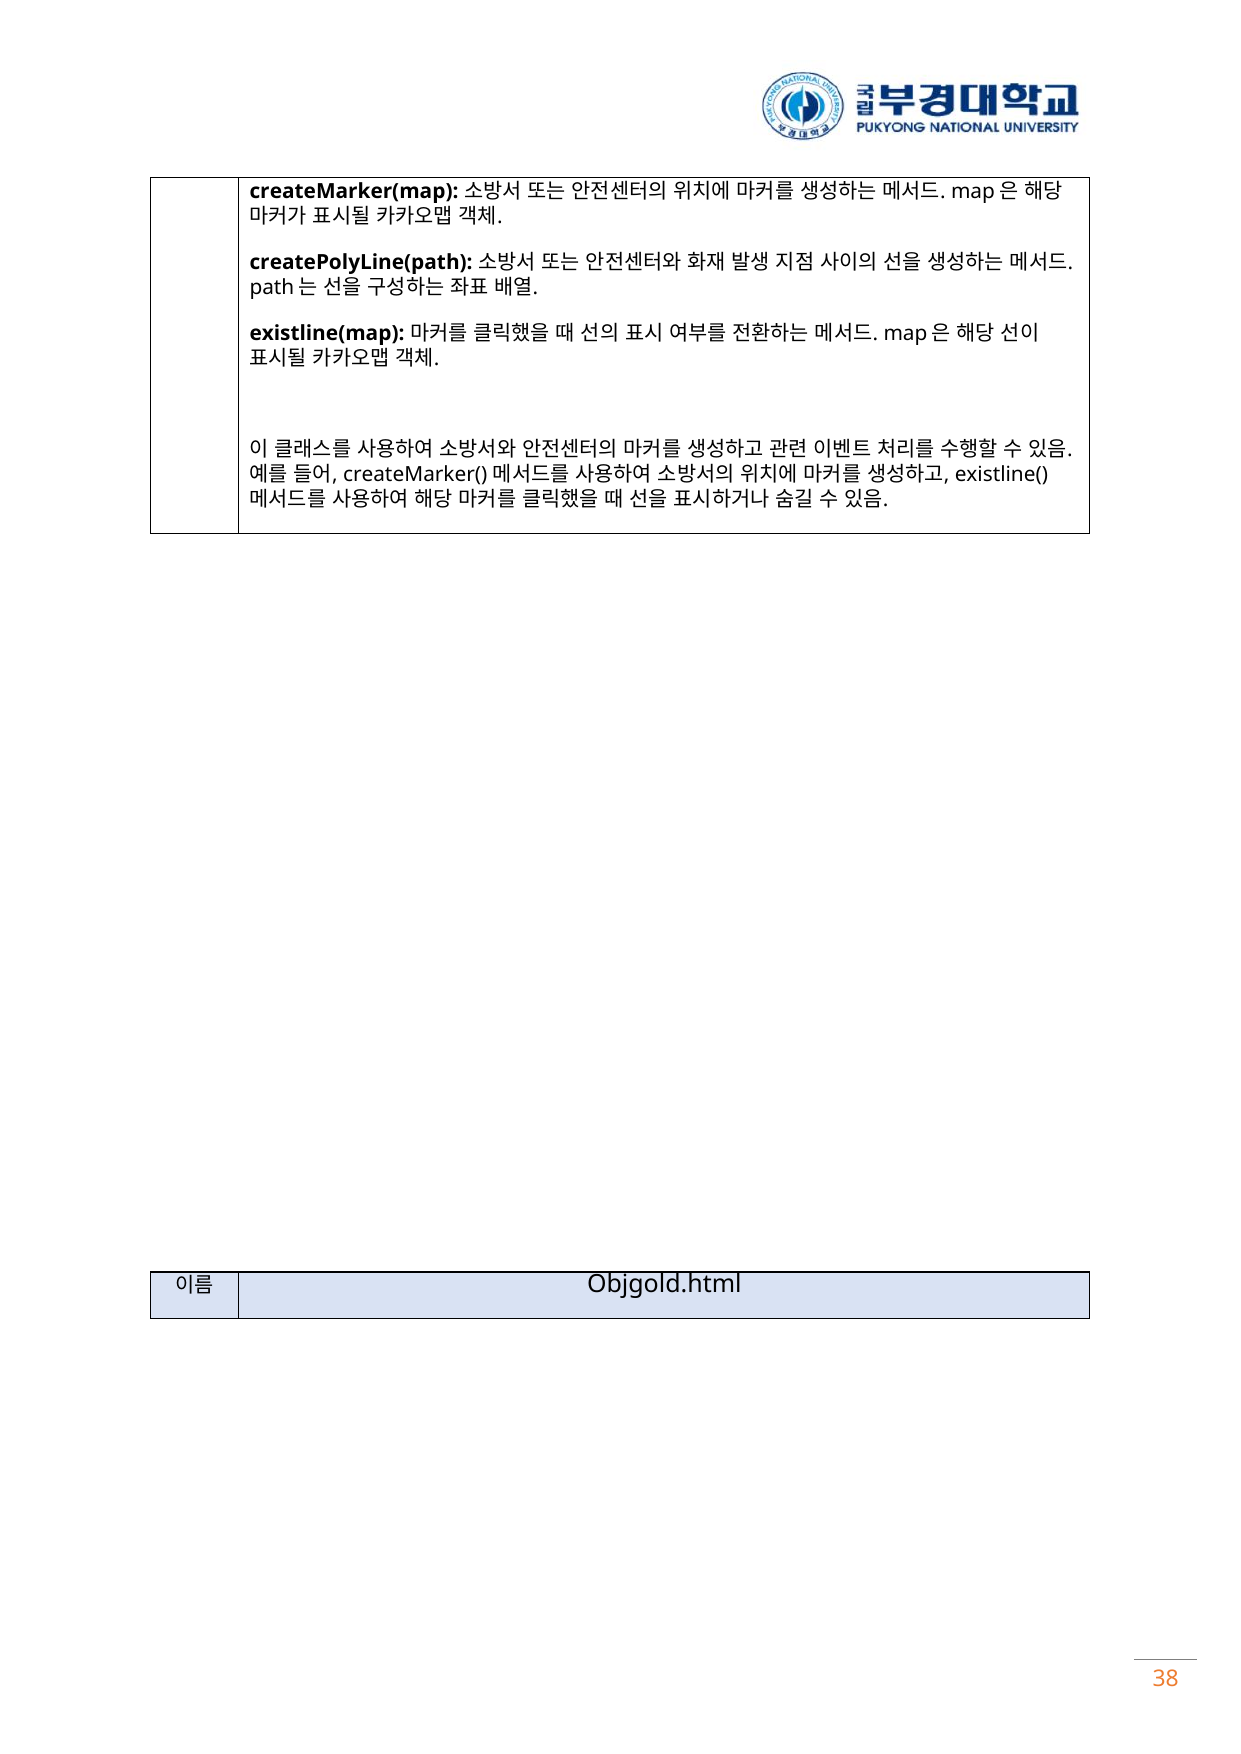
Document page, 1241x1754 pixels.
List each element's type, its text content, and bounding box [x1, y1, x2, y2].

table_cell 설명 [151, 178, 238, 532]
picture [753, 60, 1091, 151]
table_header Objgold.html [239, 1273, 1089, 1318]
table_header 이름 [151, 1273, 238, 1318]
